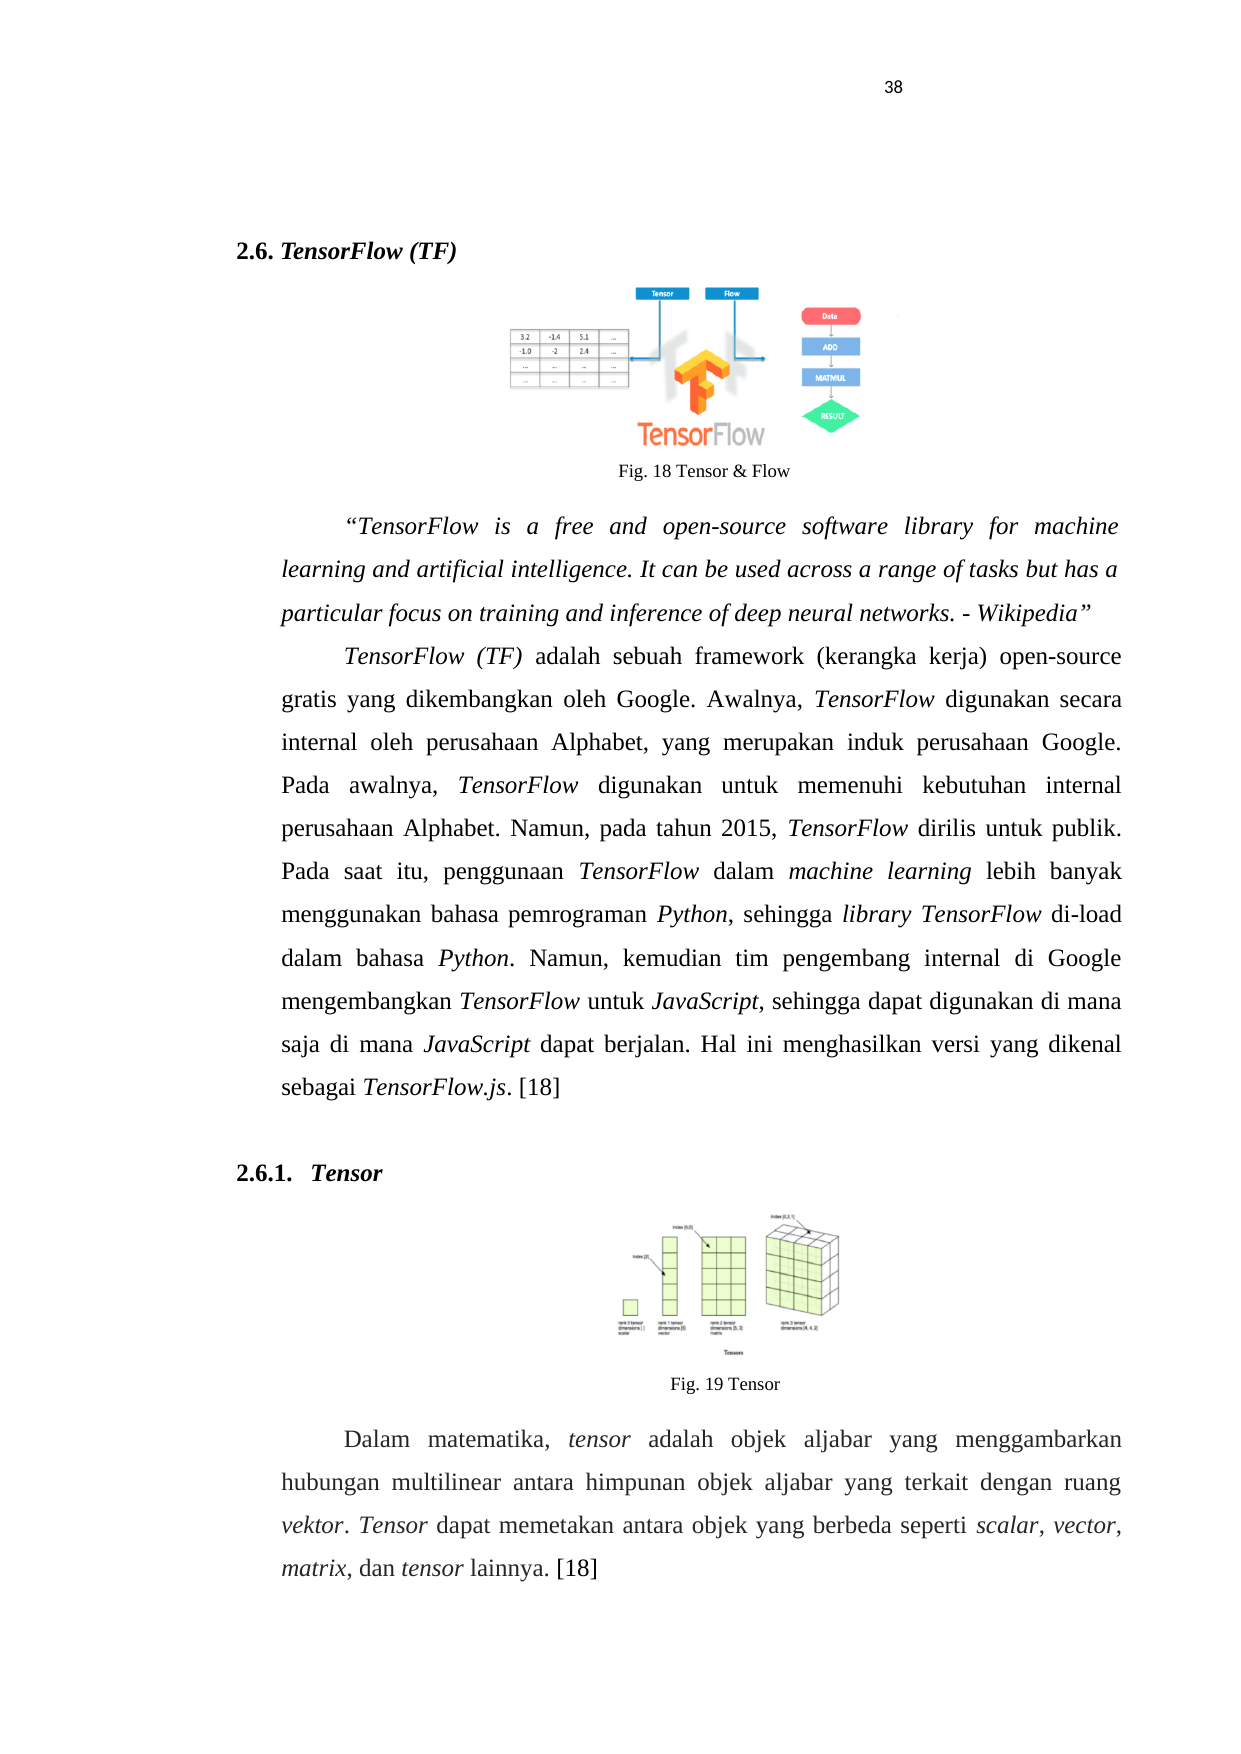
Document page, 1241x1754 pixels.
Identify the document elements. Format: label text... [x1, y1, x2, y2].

picture [603, 1207, 863, 1361]
list Dalam matematika, tensor adalah objek aljabar yang menggambarkan hubungan multilinear antara himpunan objek aljabar yang terkait dengan ruang vektor. Tensor dapat memetakan antara objek yang berbeda seperti scalar, vector, matrix, dan tensor lainnya. [281, 1424, 1122, 1582]
list TensorFlow (TF) adalah sebuah framework (kerangka kerja) open-source gratis yang dikembangkan oleh Google. Awalnya, TensorFlow digunakan secara internal oleh perusahaan Alphabet, yang merupakan induk perusahaan Google. Pada awalnya, TensorFlow digunakan untuk memenuhi kebutuhan internal perusahaan Alphabet. Namun, pada tahun 2015, TensorFlow dirilis untuk publik. Pada saat itu, penggunaan TensorFlow dalam machine learning lebih banyak menggunakan bahasa pemrograman Python, sehingga library TensorFlow di-load dalam bahasa Python. Namun, kemudian tim pengembang internal di Google mengembangkan TensorFlow untuk JavaScript, sehingga dapat digunakan di mana saja di mana JavaScript dapat berjalan. Hal ini menghasilkan versi yang dikenal sebagai TensorFlow.js. [281, 641, 1122, 1101]
list “TensorFlow is a free and open-source software library for machine learning and artificial intelligence. It can be used across a range of tasks but has a particular focus on training and inference of deep neural networks. - Wikipedia” [281, 511, 1122, 626]
subtitle TensorFlow (TF) [236, 236, 1122, 265]
subtitle Tensor [236, 1158, 1122, 1187]
list Fig. 18 Tensor & Flow [286, 460, 1122, 482]
list Fig. 19 Tensor [281, 1373, 1122, 1394]
